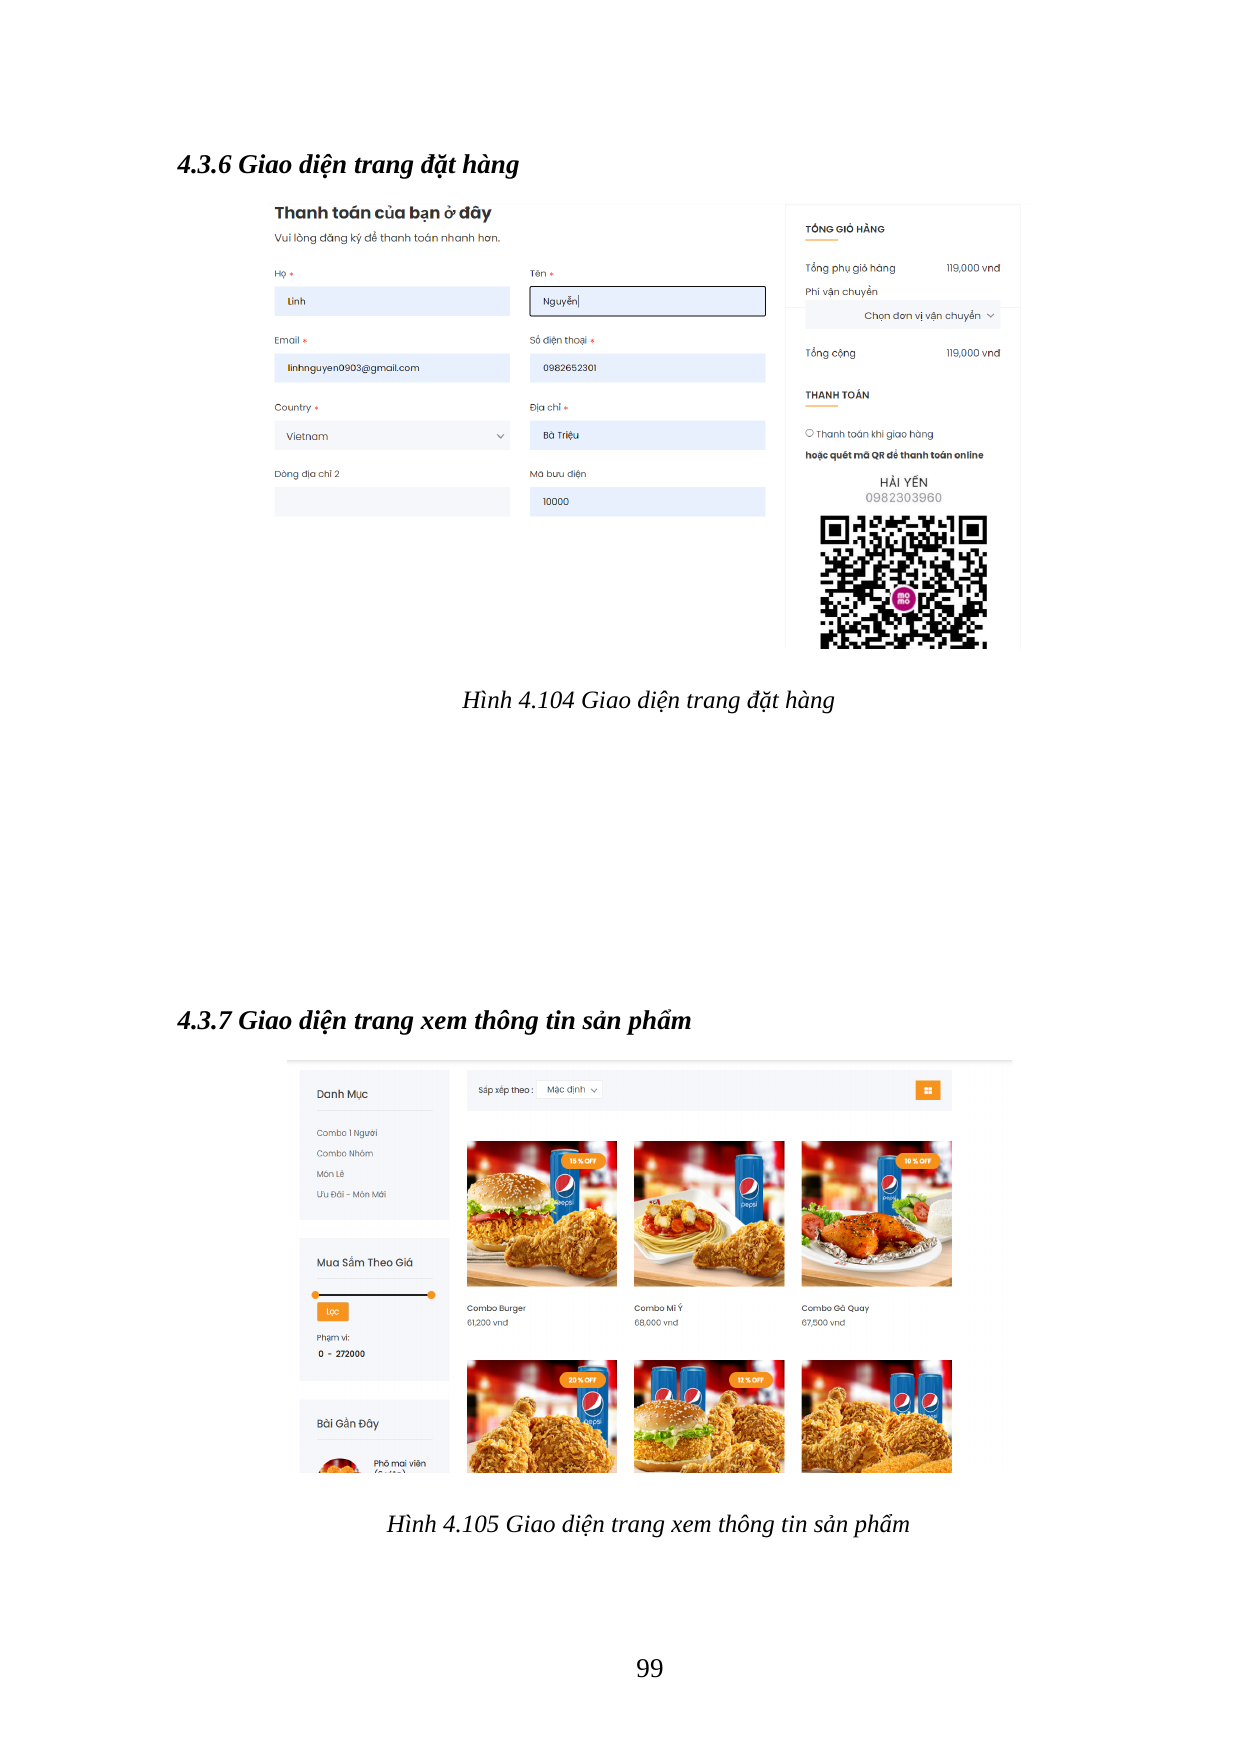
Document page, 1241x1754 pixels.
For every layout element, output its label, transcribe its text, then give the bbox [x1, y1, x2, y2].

subtitle Giao diện trang đặt hàng [177, 148, 1122, 179]
picture [286, 1060, 1013, 1473]
text Hình . Giao diện trang xem thông tin sản phẩm [177, 1509, 1122, 1538]
text Hình . Giao diện trang đặt hàng [177, 685, 1122, 713]
subtitle Giao diện trang xem thông tin sản phẩm [177, 1004, 1122, 1036]
picture [266, 203, 1033, 649]
